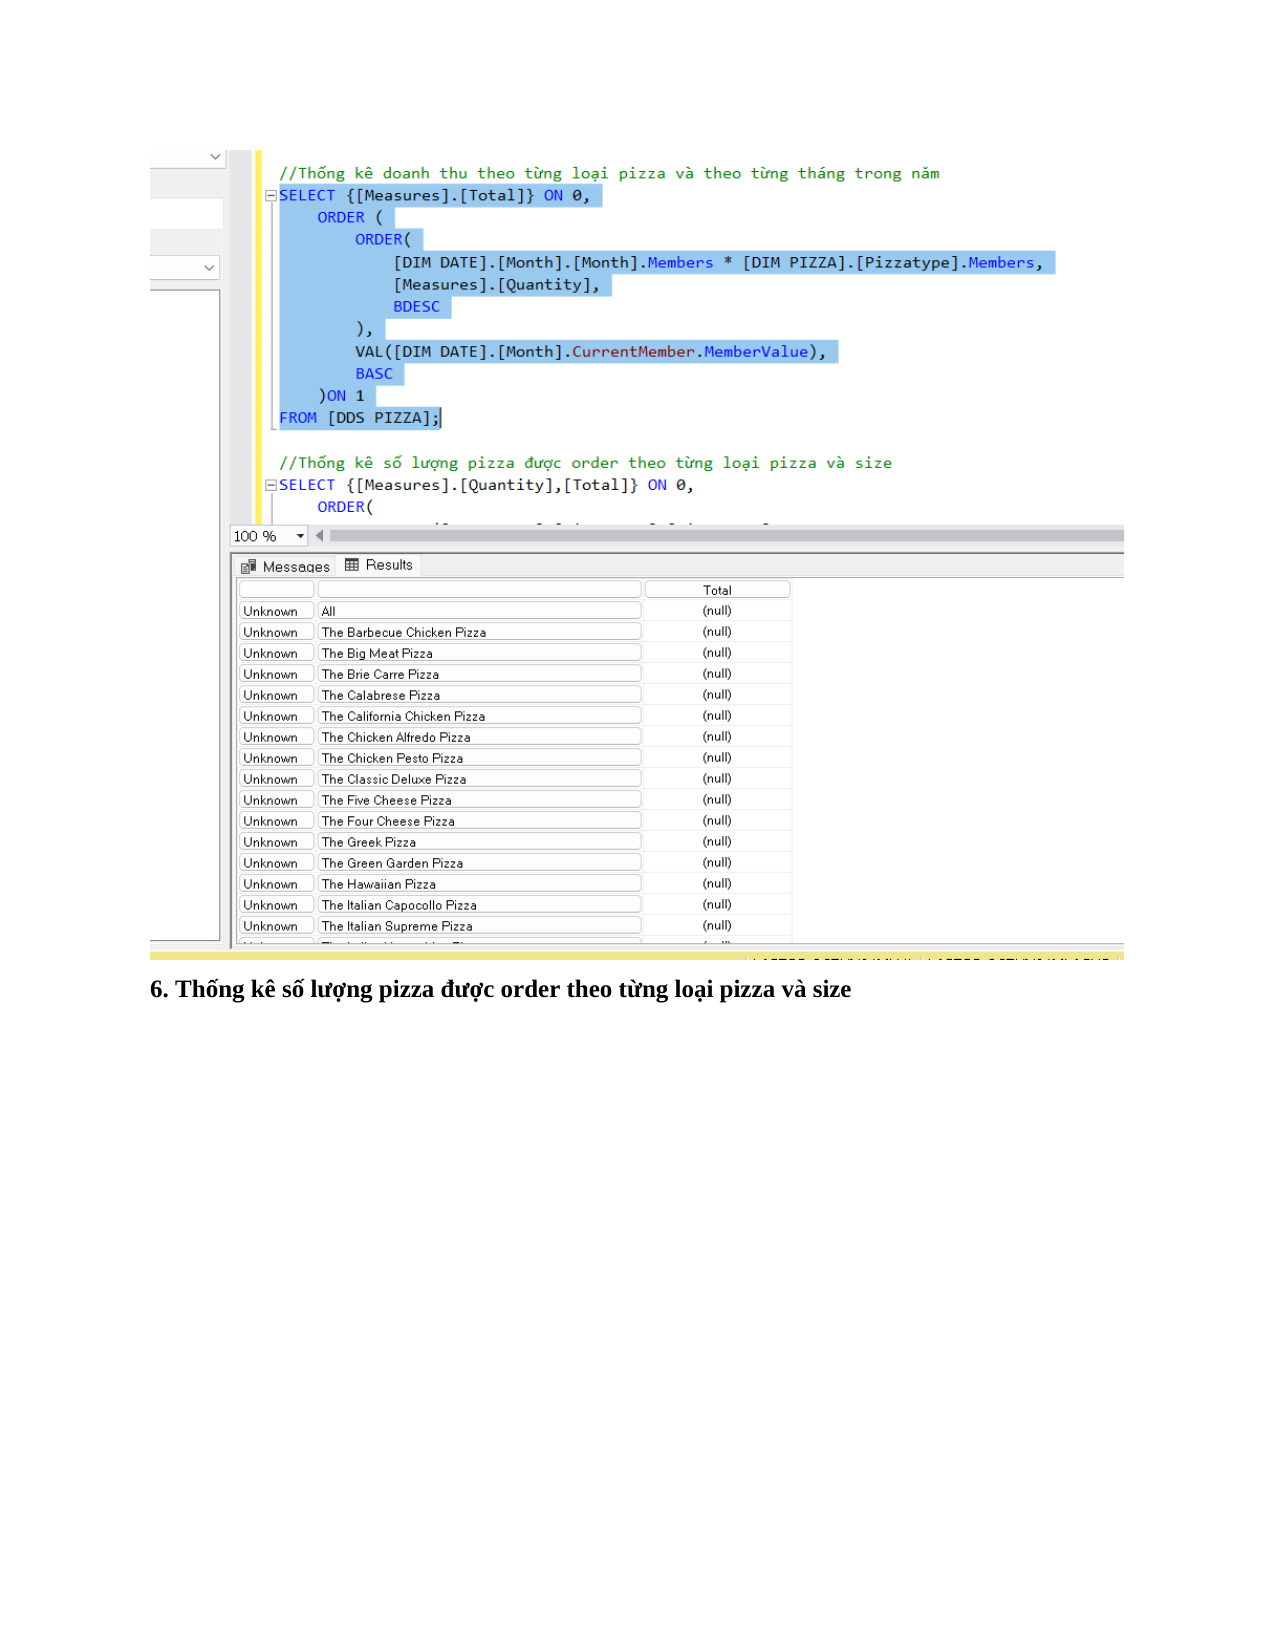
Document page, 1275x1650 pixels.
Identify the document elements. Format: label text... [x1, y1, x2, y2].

list Thống kê số lượng pizza được order theo từng loại pizza và size [150, 974, 1125, 1003]
picture [150, 150, 1125, 960]
